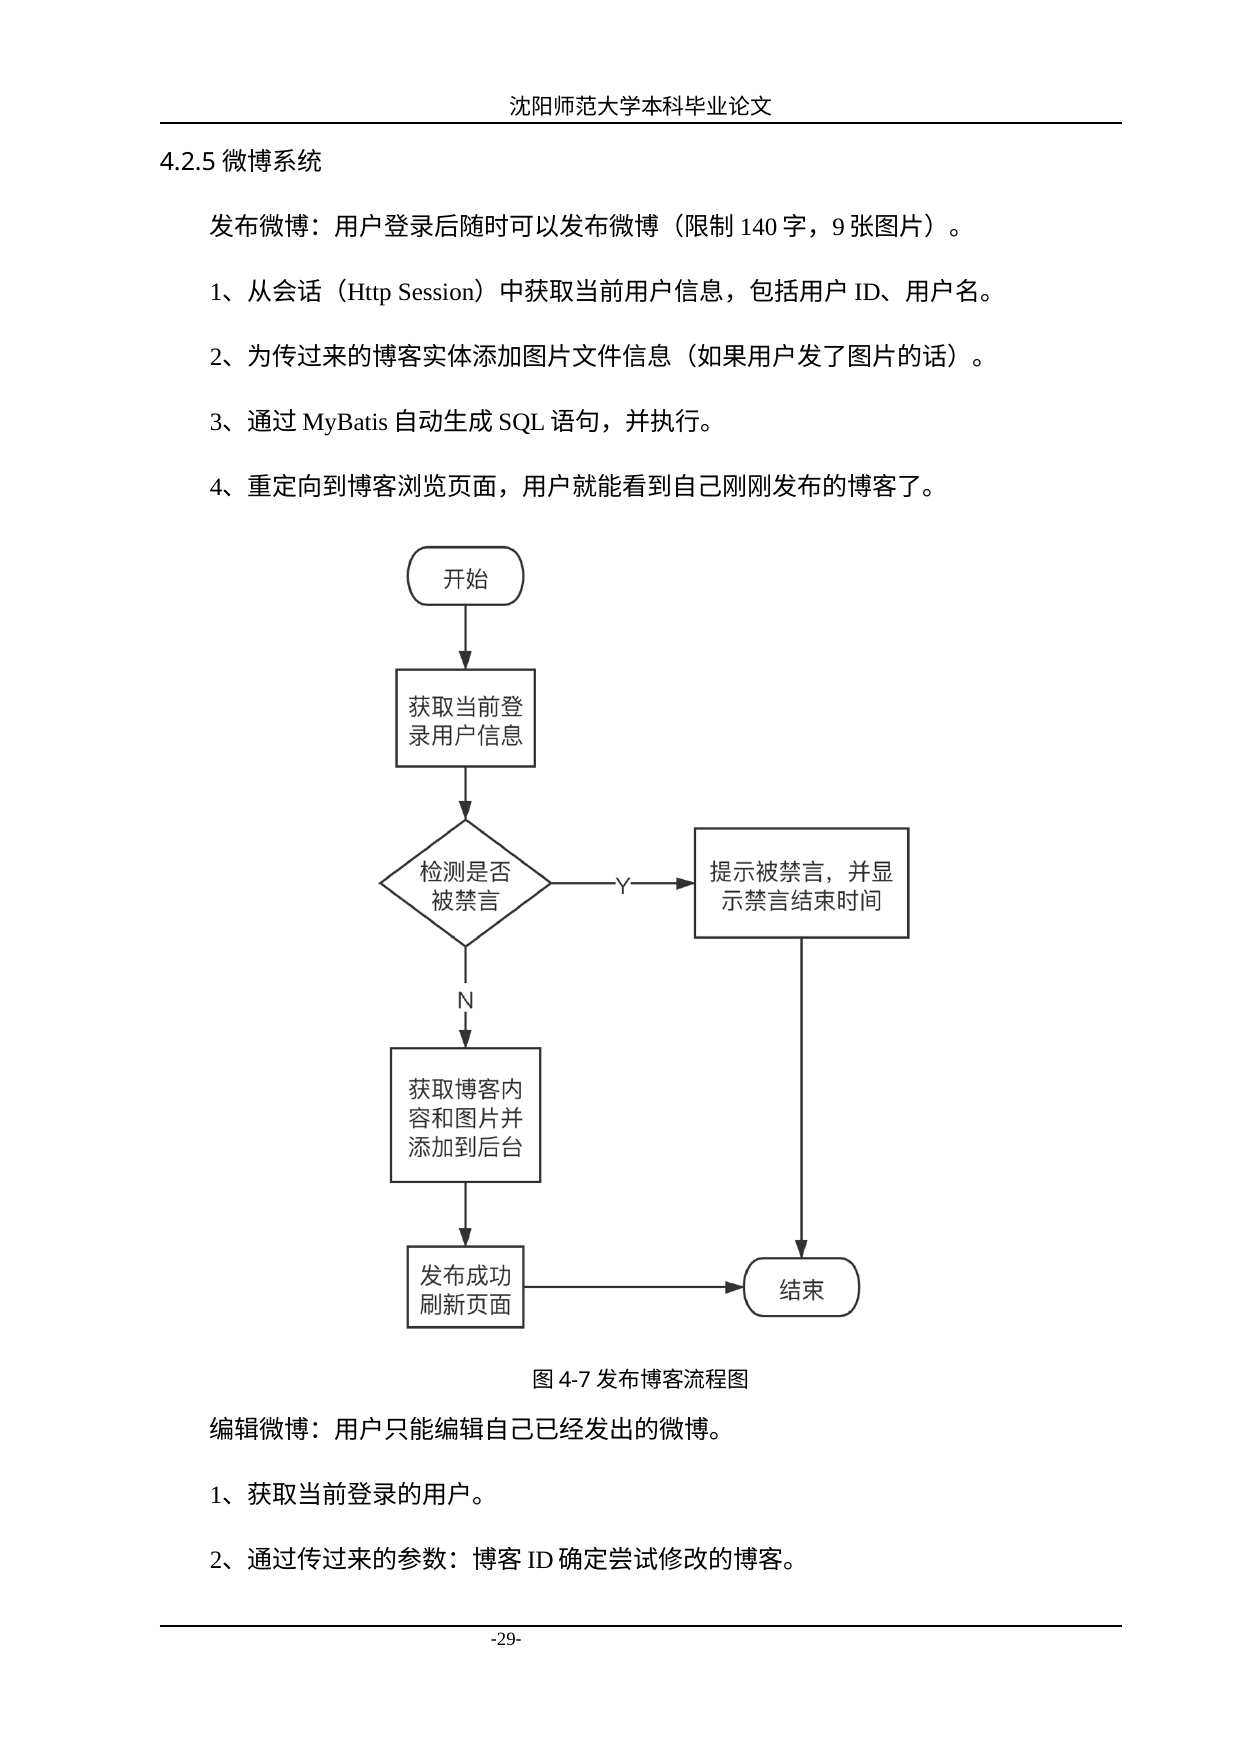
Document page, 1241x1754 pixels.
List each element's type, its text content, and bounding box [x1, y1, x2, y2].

text 1、从会话（Http Session）中获取当前用户信息，包括用户ID、用户名。 [159, 257, 1122, 322]
text 2、为传过来的博客实体添加图片文件信息（如果用户发了图片的话）。 [159, 322, 1122, 387]
text 编辑微博：用户只能编辑自己已经发出的微博。 [159, 1395, 1122, 1460]
text 3、通过MyBatis自动生成SQL语句，并执行。 [159, 387, 1122, 452]
text 发布微博：用户登录后随时可以发布微博（限制140字，9张图片）。 [159, 192, 1122, 257]
picture [352, 518, 937, 1356]
text 2、通过传过来的参数：博客ID确定尝试修改的博客。 [159, 1525, 1122, 1590]
subtitle 4.2.5 微博系统 [159, 127, 1122, 192]
text 4、重定向到博客浏览页面，用户就能看到自己刚刚发布的博客了。 [159, 452, 1122, 517]
text 1、获取当前登录的用户。 [159, 1460, 1122, 1525]
